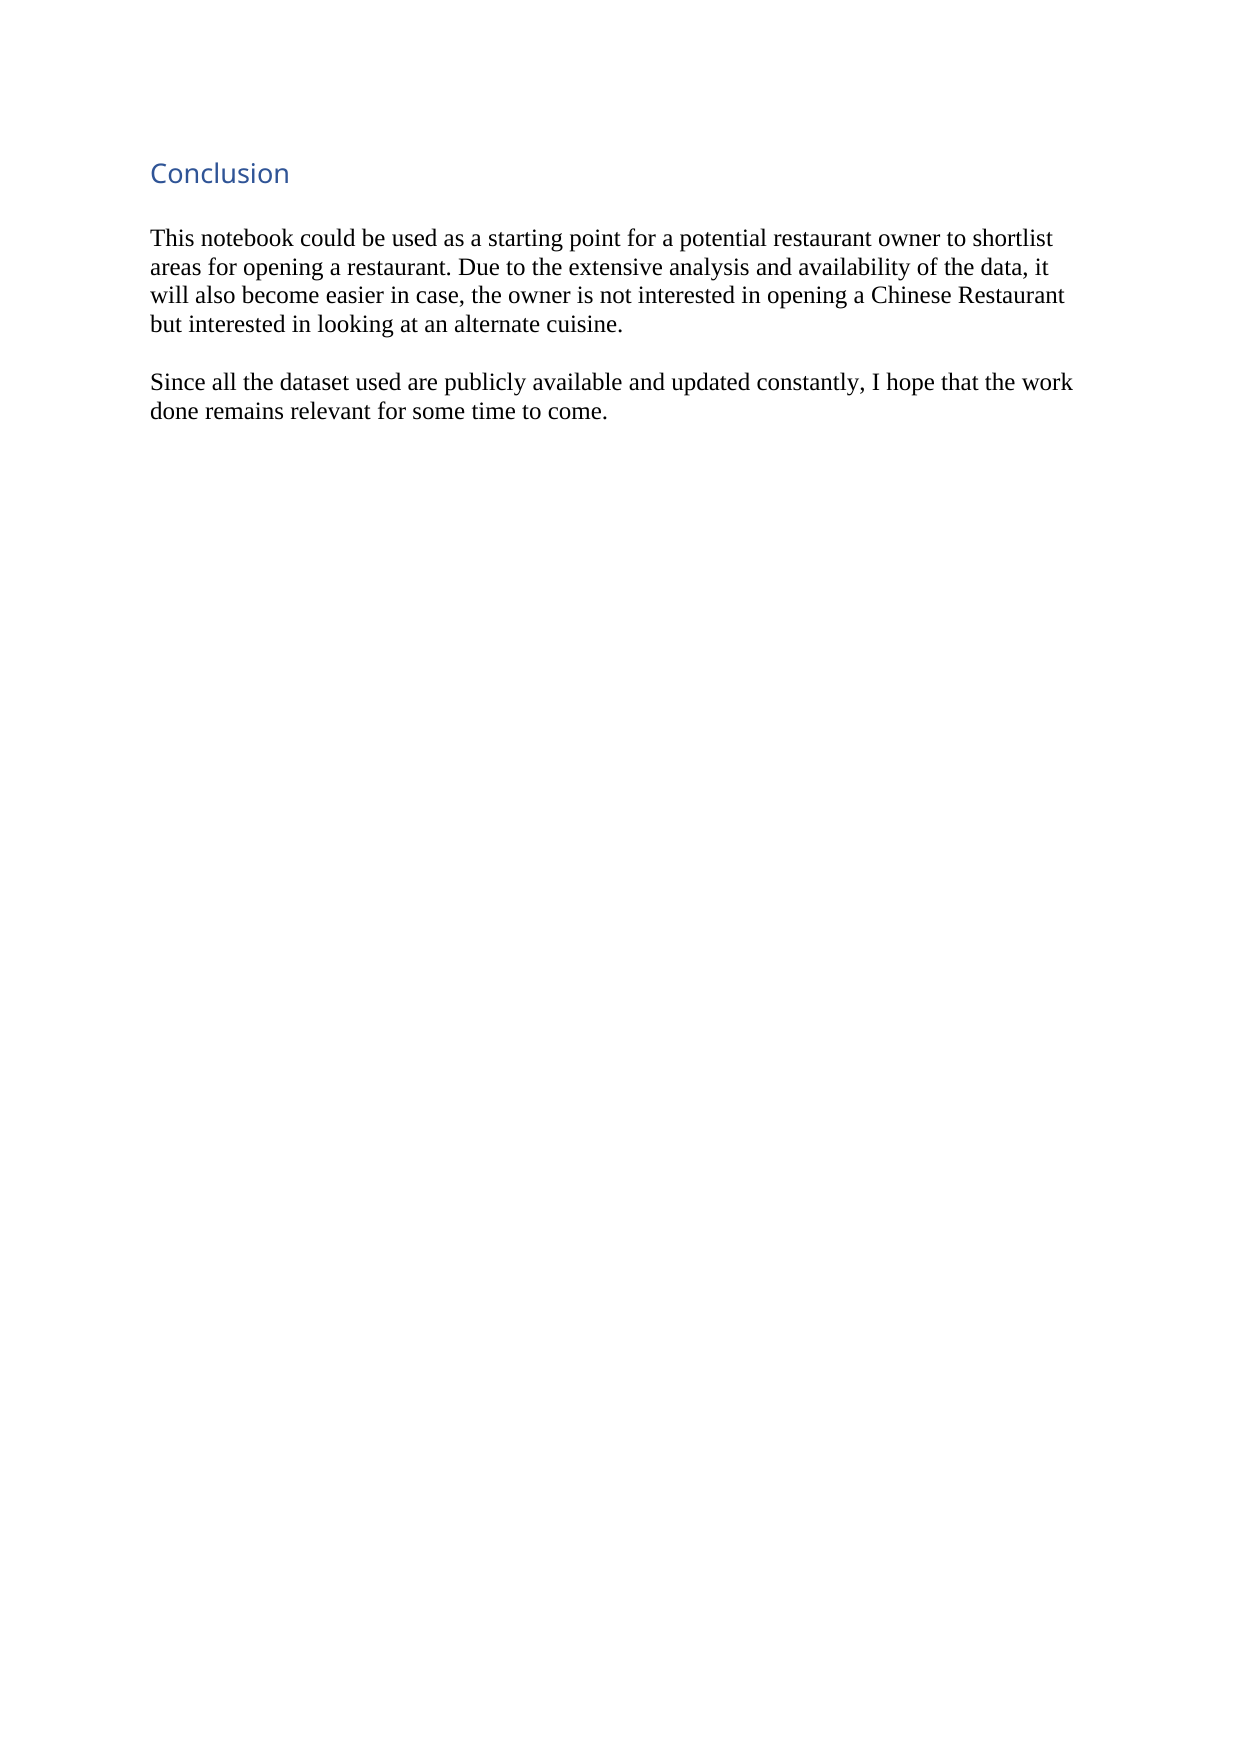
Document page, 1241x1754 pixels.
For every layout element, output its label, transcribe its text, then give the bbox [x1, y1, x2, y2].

text Since all the dataset used are publicly available and updated constantly, I hope that the work done remains relevant for some time to come. [150, 367, 1090, 425]
subtitle Conclusion [150, 154, 1090, 191]
text This notebook could be used as a starting point for a potential restaurant owner to shortlist areas for opening a restaurant. Due to the extensive analysis and availability of the data, it will also become easier in case, the owner is not interested in opening a Chinese Restaurant but interested in looking at an alternate cuisine. [150, 223, 1090, 338]
